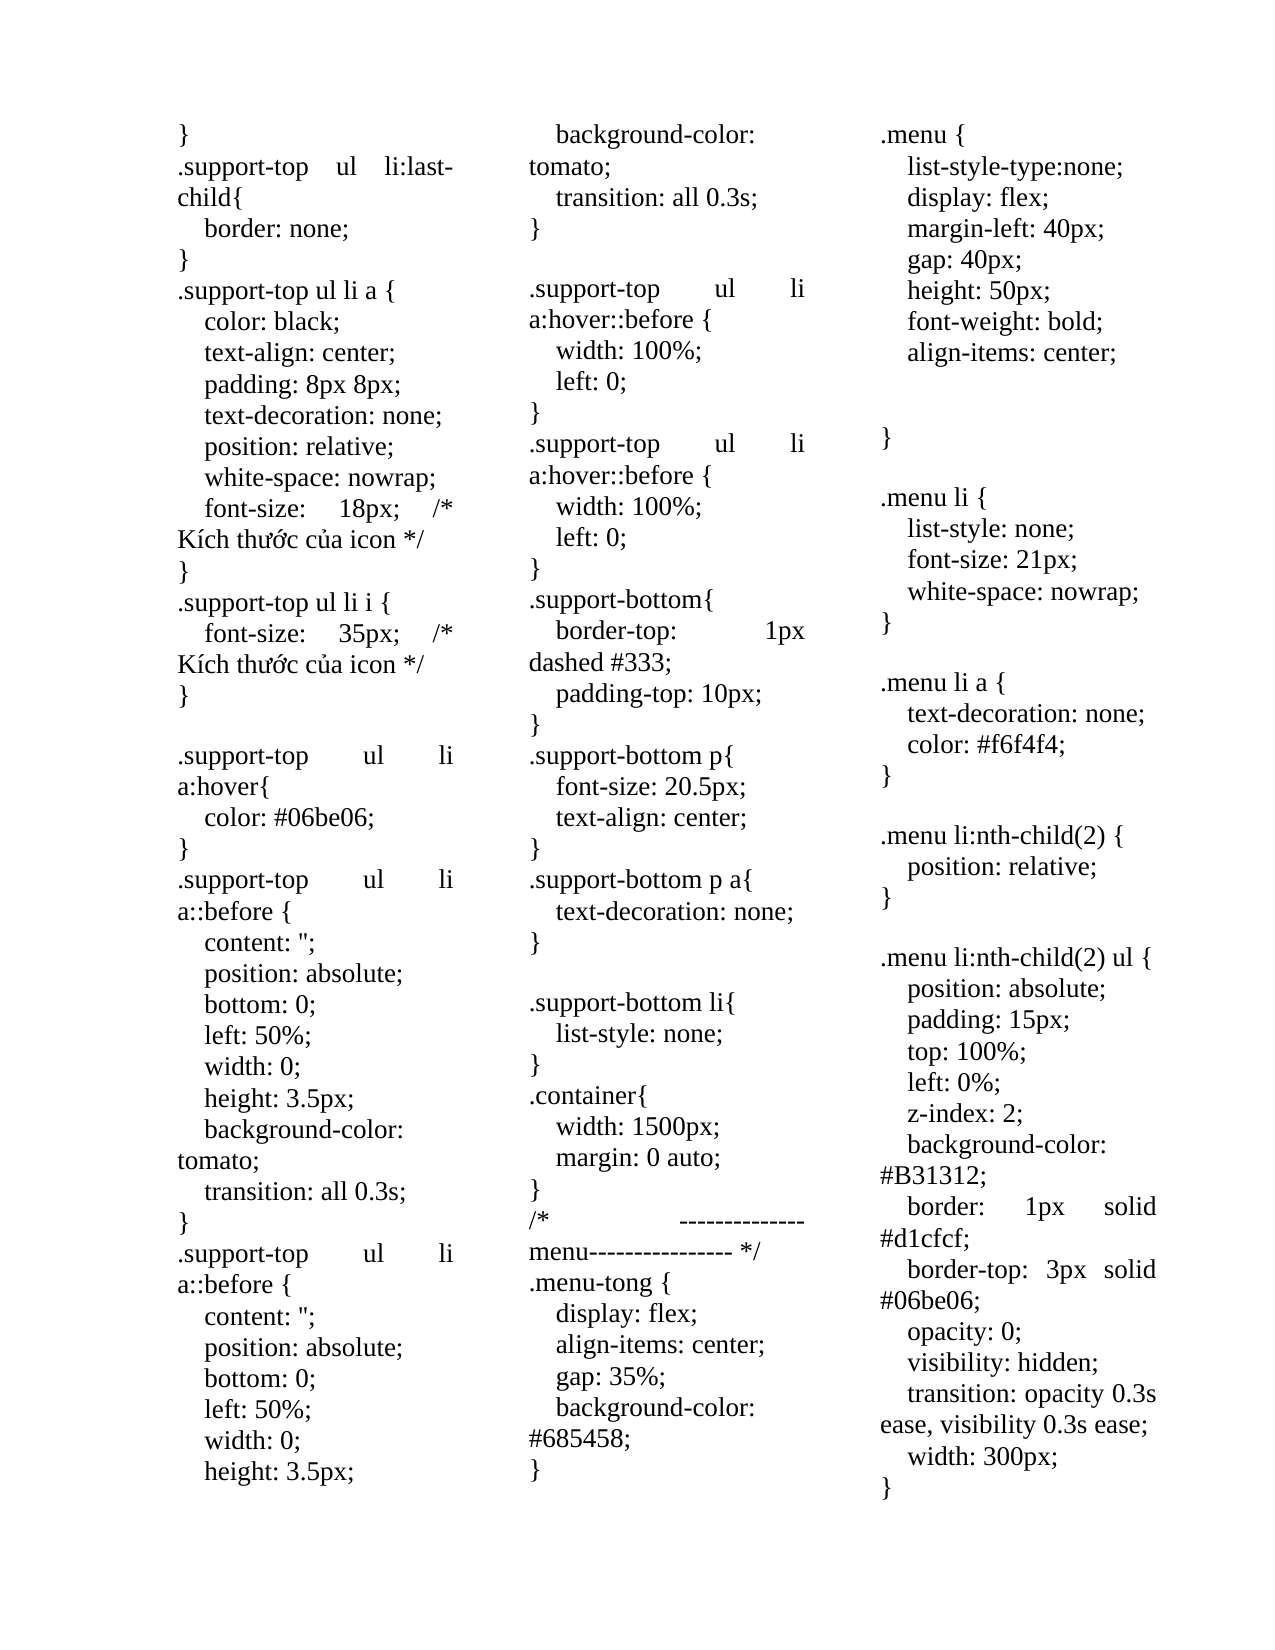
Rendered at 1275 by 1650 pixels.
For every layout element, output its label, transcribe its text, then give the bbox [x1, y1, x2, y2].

text width: 100%; [528, 490, 805, 521]
text position: relative; [177, 430, 453, 461]
text .menu li { [880, 481, 1156, 512]
text .support-bottom p{ [528, 739, 805, 770]
text transition: all 0.3s; [528, 181, 805, 212]
text font-size: 18px; /* Kích thước của icon */ [177, 492, 453, 554]
text font-weight: bold; [880, 305, 1156, 337]
text position: absolute; [177, 957, 453, 988]
text font-size: 21px; [880, 544, 1156, 575]
text } [880, 759, 1156, 790]
text background-color: #B31312; [880, 1128, 1156, 1191]
text white-space: nowrap; [177, 461, 453, 492]
text color: black; [177, 305, 453, 337]
text align-items: center; [880, 337, 1156, 368]
text .support-bottom{ [528, 583, 805, 614]
text .menu-tong { [528, 1266, 805, 1297]
text .support-top ul li a:hover::before { [528, 428, 805, 490]
text } [177, 243, 453, 274]
text background-color: tomato; [528, 118, 805, 181]
text position: relative; [880, 850, 1156, 881]
text text-decoration: none; [177, 399, 453, 430]
text } [528, 1048, 805, 1079]
text } [880, 606, 1156, 637]
text text-align: center; [177, 337, 453, 368]
text align-items: center; [528, 1328, 805, 1359]
text .support-top ul li a::before { [177, 864, 453, 926]
text text-align: center; [528, 801, 805, 832]
text } [177, 832, 453, 864]
text bottom: 0; [177, 988, 453, 1019]
text color: #06be06; [177, 801, 453, 832]
text width: 0; [177, 1424, 453, 1455]
text bottom: 0; [177, 1362, 453, 1393]
text visibility: hidden; [880, 1346, 1156, 1377]
text transition: opacity 0.3s ease, visibility 0.3s ease; [880, 1377, 1156, 1440]
text .menu li:nth-child(2) ul { [880, 941, 1156, 972]
text left: 50%; [177, 1393, 453, 1424]
text list-style: none; [880, 512, 1156, 544]
text color: #f6f4f4; [880, 728, 1156, 759]
text padding: 15px; [880, 1004, 1156, 1035]
text border: 1px solid #d1cfcf; [880, 1191, 1156, 1253]
text } [880, 881, 1156, 913]
text transition: all 0.3s; [177, 1175, 453, 1206]
text .menu li:nth-child(2) { [880, 819, 1156, 850]
text display: flex; [880, 181, 1156, 212]
text } [528, 832, 805, 864]
text opacity: 0; [880, 1315, 1156, 1346]
text /* --------------menu---------------- */ [528, 1204, 805, 1266]
text border-top: 1px dashed #333; [528, 614, 805, 677]
text .container{ [528, 1079, 805, 1110]
text width: 1500px; [528, 1110, 805, 1142]
text display: flex; [528, 1297, 805, 1328]
text text-decoration: none; [528, 895, 805, 926]
text .support-top ul li a:hover::before { [528, 272, 805, 334]
text text-decoration: none; [880, 697, 1156, 728]
text z-index: 2; [880, 1097, 1156, 1128]
text gap: 40px; [880, 243, 1156, 274]
text width: 0; [177, 1051, 453, 1082]
text border: none; [177, 212, 453, 243]
text white-space: nowrap; [880, 575, 1156, 606]
text background-color: tomato; [177, 1113, 453, 1175]
text left: 0; [528, 521, 805, 552]
text padding-top: 10px; [528, 677, 805, 708]
text } [528, 708, 805, 739]
text } [177, 118, 453, 150]
text } [528, 212, 805, 243]
text .support-bottom li{ [528, 986, 805, 1017]
text height: 50px; [880, 274, 1156, 305]
text padding: 8px 8px; [177, 368, 453, 399]
text } [528, 1173, 805, 1204]
text } [177, 554, 453, 586]
text .support-top ul li a:hover{ [177, 739, 453, 801]
text .menu li a { [880, 666, 1156, 697]
text } [177, 679, 453, 710]
text position: absolute; [880, 972, 1156, 1004]
text } [880, 421, 1156, 453]
text } [528, 1453, 805, 1484]
text position: absolute; [177, 1331, 453, 1362]
text content: ''; [177, 1300, 453, 1331]
text font-size: 20.5px; [528, 770, 805, 801]
text } [177, 1206, 453, 1237]
text .menu { [880, 118, 1156, 150]
text content: ''; [177, 926, 453, 957]
text margin: 0 auto; [528, 1142, 805, 1173]
text list-style: none; [528, 1017, 805, 1048]
text width: 300px; [880, 1440, 1156, 1471]
text width: 100%; [528, 334, 805, 365]
text .support-top ul li a::before { [177, 1237, 453, 1300]
text left: 0%; [880, 1066, 1156, 1097]
text } [528, 396, 805, 428]
text border-top: 3px solid #06be06; [880, 1253, 1156, 1315]
text list-style-type:none; [880, 150, 1156, 181]
text } [880, 1471, 1156, 1502]
text } [528, 552, 805, 583]
text .support-top ul li i { [177, 586, 453, 617]
text margin-left: 40px; [880, 212, 1156, 243]
text left: 0; [528, 365, 805, 396]
text gap: 35%; [528, 1359, 805, 1391]
text .support-bottom p a{ [528, 864, 805, 895]
text top: 100%; [880, 1035, 1156, 1066]
text height: 3.5px; [177, 1082, 453, 1113]
text font-size: 35px; /* Kích thước của icon */ [177, 617, 453, 679]
text height: 3.5px; [177, 1455, 453, 1487]
text } [528, 926, 805, 957]
text .support-top ul li a { [177, 274, 453, 305]
text background-color: #685458; [528, 1391, 805, 1453]
text .support-top ul li:last-child{ [177, 150, 453, 212]
text left: 50%; [177, 1019, 453, 1051]
